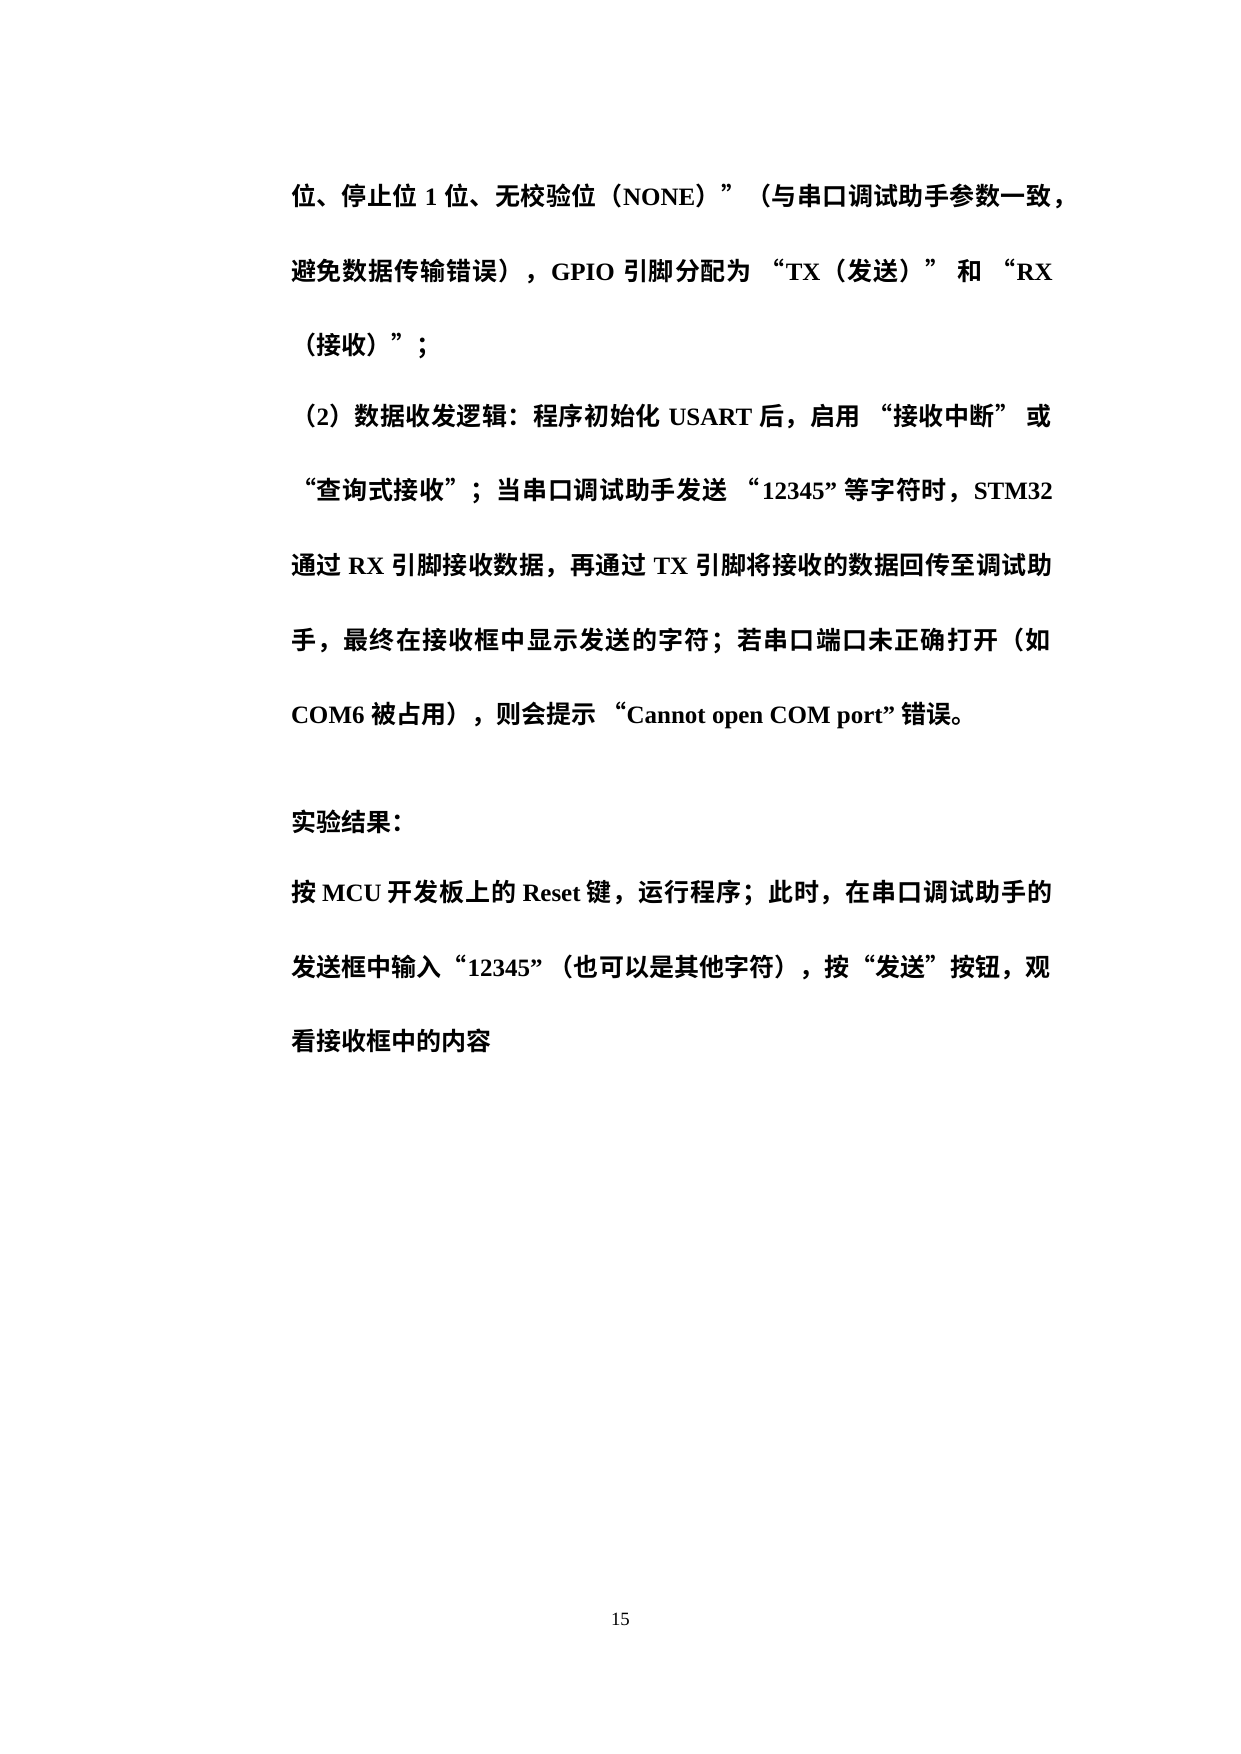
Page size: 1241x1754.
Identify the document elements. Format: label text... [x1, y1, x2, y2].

text 按MCU开发板上的Reset键，运行程序；此时，在串口调试助手的发送框中输入“12345” （也可以是其他字符），按“发送”按钮，观看接收框中的内容 [291, 858, 1053, 1072]
text （2）数据收发逻辑：程序初始化 USART 后，启用 “接收中断” 或 “查询式接收”；当串口调试助手发送 “12345” 等字符时，STM32 通过 RX 引脚接收数据，再通过 TX 引脚将接收的数据回传至调试助手，最终在接收框中显示发送的字符；若串口端口未正确打开（如 COM6 被占用），则会提示 “Cannot open COM port” 错误。 [291, 382, 1053, 746]
text 实验结果： [291, 788, 1053, 853]
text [291, 162, 1053, 376]
